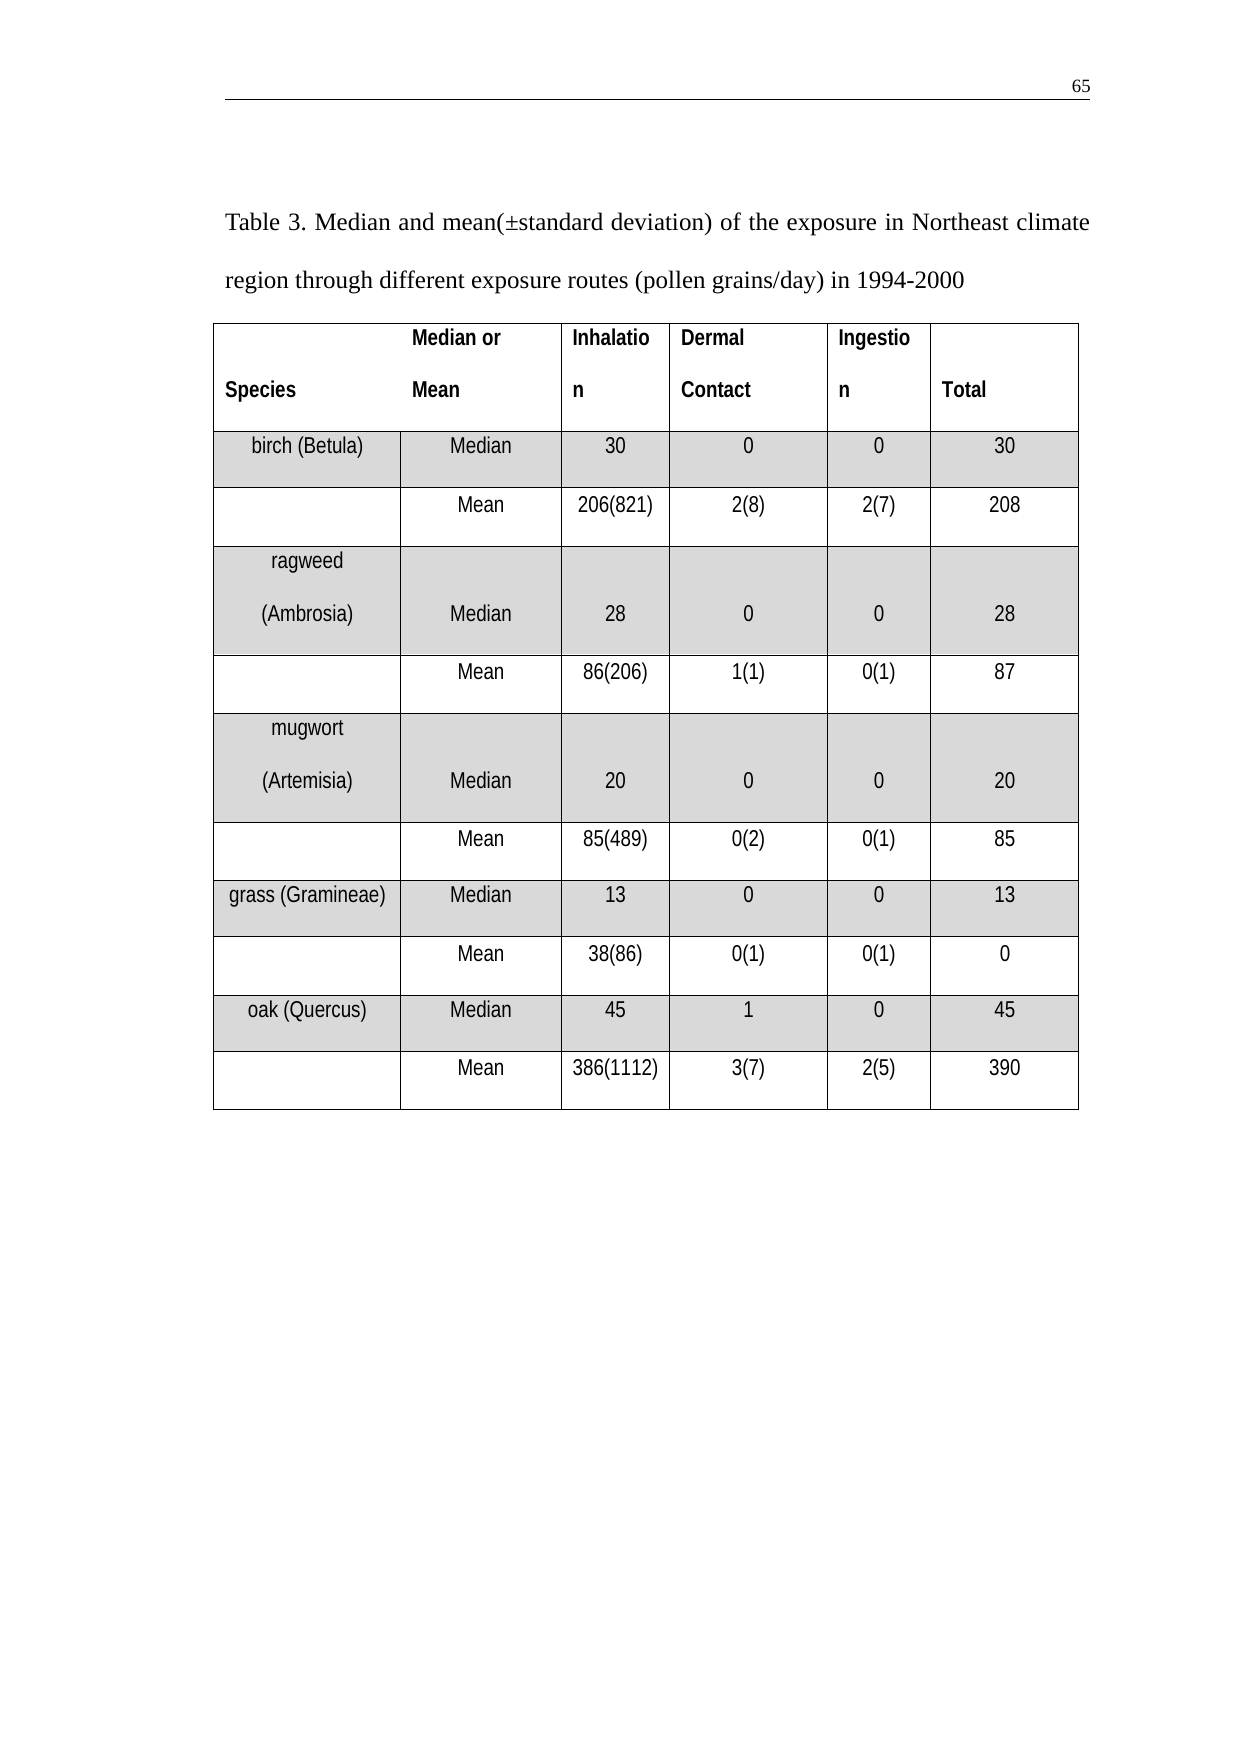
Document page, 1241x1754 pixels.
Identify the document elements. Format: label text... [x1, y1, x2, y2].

table_cell 0(1) [828, 937, 930, 994]
table_cell 0 [828, 547, 930, 654]
table_header Ingestion [828, 324, 930, 431]
table_cell oak (Quercus) [214, 996, 400, 1051]
table_cell [214, 1052, 400, 1109]
table_cell Median [401, 714, 561, 822]
table_cell 1 [670, 996, 827, 1051]
table_cell 206(821) [562, 488, 669, 546]
table_header Species [214, 324, 401, 431]
table_cell 20 [562, 714, 669, 822]
table_cell 0(1) [828, 823, 930, 880]
table_cell 85(489) [562, 823, 669, 880]
table_cell [214, 937, 400, 994]
table_cell 38(86) [562, 937, 669, 994]
table_cell 2(7) [828, 488, 930, 546]
table_cell Mean [401, 823, 561, 880]
table_cell grass (Gramineae) [214, 881, 400, 936]
table_cell 0 [931, 937, 1078, 994]
table_cell 1(1) [670, 656, 827, 713]
table_cell 45 [562, 996, 669, 1051]
table_cell 28 [931, 547, 1078, 654]
table_cell 208 [931, 488, 1078, 546]
table_cell 85 [931, 823, 1078, 880]
table_cell 86(206) [562, 656, 669, 713]
table_cell ragweed (Ambrosia) [214, 547, 400, 654]
table_cell 0 [828, 881, 930, 936]
table_cell 0(2) [670, 823, 827, 880]
table_cell 13 [931, 881, 1078, 936]
table_cell 390 [931, 1052, 1078, 1109]
table_cell 0 [670, 547, 827, 654]
table_cell Mean [401, 488, 561, 546]
table_header Inhalation [562, 324, 669, 431]
table_cell 0 [828, 996, 930, 1051]
table_cell [214, 488, 400, 546]
table_cell 13 [562, 881, 669, 936]
table_cell Mean [401, 1052, 561, 1109]
text Table 3. Median and mean(±standard deviation) of the exposure in Northeast climate region through different exposure routes (pollen grains/day) in 1994-2000 [225, 207, 1090, 294]
table_cell Median [401, 547, 561, 654]
table_cell 0 [670, 714, 827, 822]
table_cell birch (Betula) [214, 432, 400, 487]
table_cell Median [401, 996, 561, 1051]
table_cell Median [401, 881, 561, 936]
table_cell Mean [401, 656, 561, 713]
table_cell 3(7) [670, 1052, 827, 1109]
table_cell Mean [401, 937, 561, 994]
table_cell 0 [828, 714, 930, 822]
table_cell 30 [931, 432, 1078, 487]
table_cell 0(1) [670, 937, 827, 994]
table_cell 28 [562, 547, 669, 654]
table_cell 0 [670, 432, 827, 487]
table_cell 0(1) [828, 656, 930, 713]
table_cell 2(5) [828, 1052, 930, 1109]
table_cell 87 [931, 656, 1078, 713]
table_cell [214, 656, 400, 713]
table_cell 45 [931, 996, 1078, 1051]
table_cell 0 [828, 432, 930, 487]
table_cell 2(8) [670, 488, 827, 546]
table_cell mugwort (Artemisia) [214, 714, 400, 822]
table_cell 0 [670, 881, 827, 936]
table_cell [214, 823, 400, 880]
table_cell 386(1112) [562, 1052, 669, 1109]
table_header Dermal Contact [670, 324, 827, 431]
table_cell 20 [931, 714, 1078, 822]
table_cell 30 [562, 432, 669, 487]
table_header Median or Mean [401, 324, 561, 431]
table_cell Median [401, 432, 561, 487]
table_header Total [931, 324, 1078, 431]
